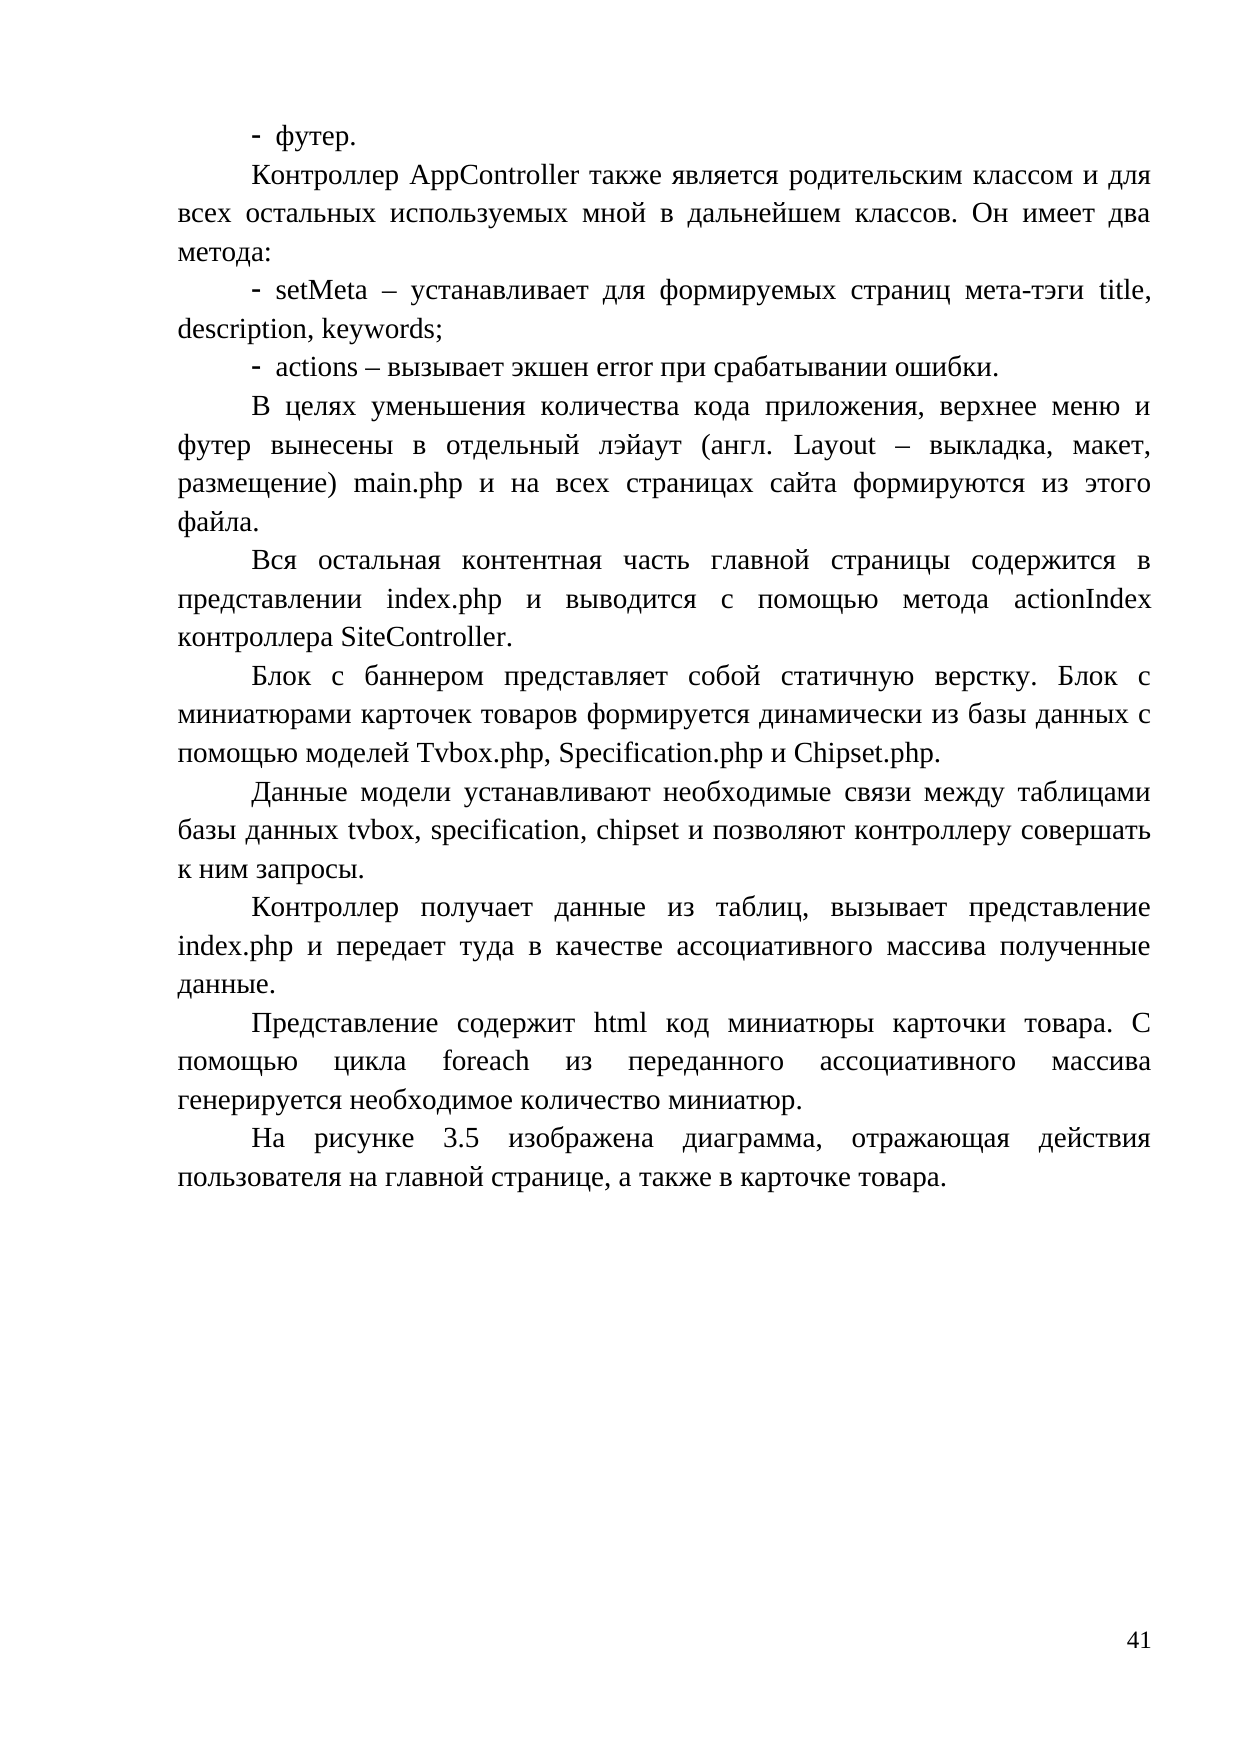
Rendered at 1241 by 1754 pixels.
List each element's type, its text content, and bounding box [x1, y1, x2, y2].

text Данные модели устанавливают необходимые связи между таблицами базы данных tvbox, specification, chipset и позволяют контроллеру совершать к ним запросы. [177, 774, 1152, 884]
list Контроллер получает данные из таблиц, вызывает представление index.php и передает туда в качестве ассоциативного массива полученные данные. [177, 889, 1152, 1000]
list футер. [177, 118, 1152, 152]
text На рисунке 3.5 изображена диаграмма, отражающая действия пользователя на главной странице, а также в карточке товара. [177, 1121, 1152, 1193]
text Контроллер AppController также является родительским классом и для всех остальных используемых мной в дальнейшем классов. Он имеет два метода: [177, 157, 1152, 267]
list actions – вызывает экшен error при срабатывании ошибки. [177, 349, 1152, 383]
text В целях уменьшения количества кода приложения, верхнее меню и футер вынесены в отдельный лэйаут (англ. Layout – выкладка, макет, размещение) main.php и на всех страницах сайта формируются из этого файла. [177, 388, 1152, 537]
text Вся остальная контентная часть главной страницы содержится в представлении index.php и выводится с помощью метода actionIndex контроллера SiteController. [177, 542, 1152, 653]
text Блок с баннером представляет собой статичную верстку. Блок с миниатюрами карточек товаров формируется динамически из базы данных с помощью моделей Tvbox.php, Specification.php и Chipset.php. [177, 658, 1152, 769]
list Представление содержит html код миниатюры карточки товара. С помощью цикла foreach из переданного ассоциативного массива генерируется необходимое количество миниатюр. [177, 1005, 1152, 1116]
list setMeta – устанавливает для формируемых страниц мета-тэги title, description, keywords; [177, 272, 1152, 344]
